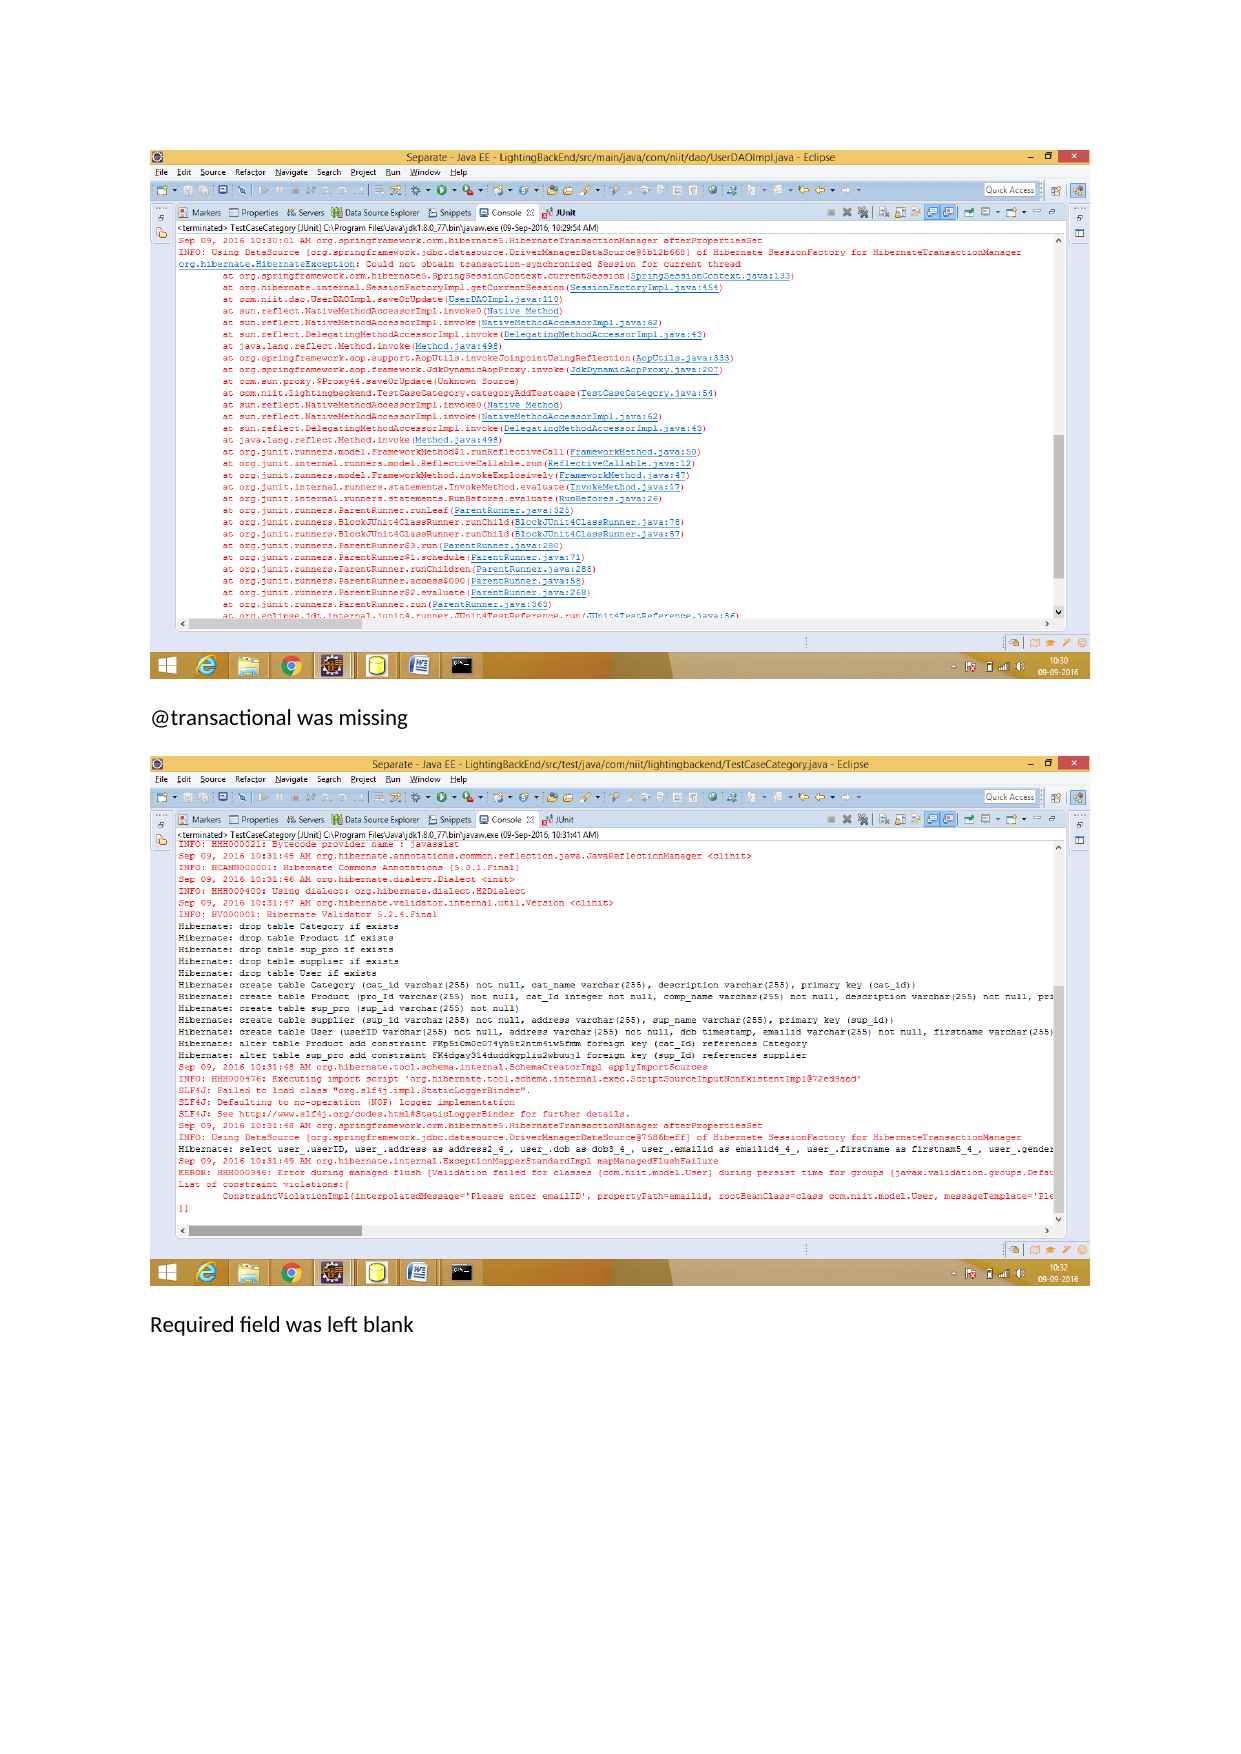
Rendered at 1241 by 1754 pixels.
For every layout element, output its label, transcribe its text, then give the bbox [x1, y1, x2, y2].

text @transactional was missing [150, 703, 1090, 732]
text Required field was left blank [150, 1310, 1090, 1338]
picture [150, 150, 1091, 679]
picture [150, 756, 1091, 1286]
